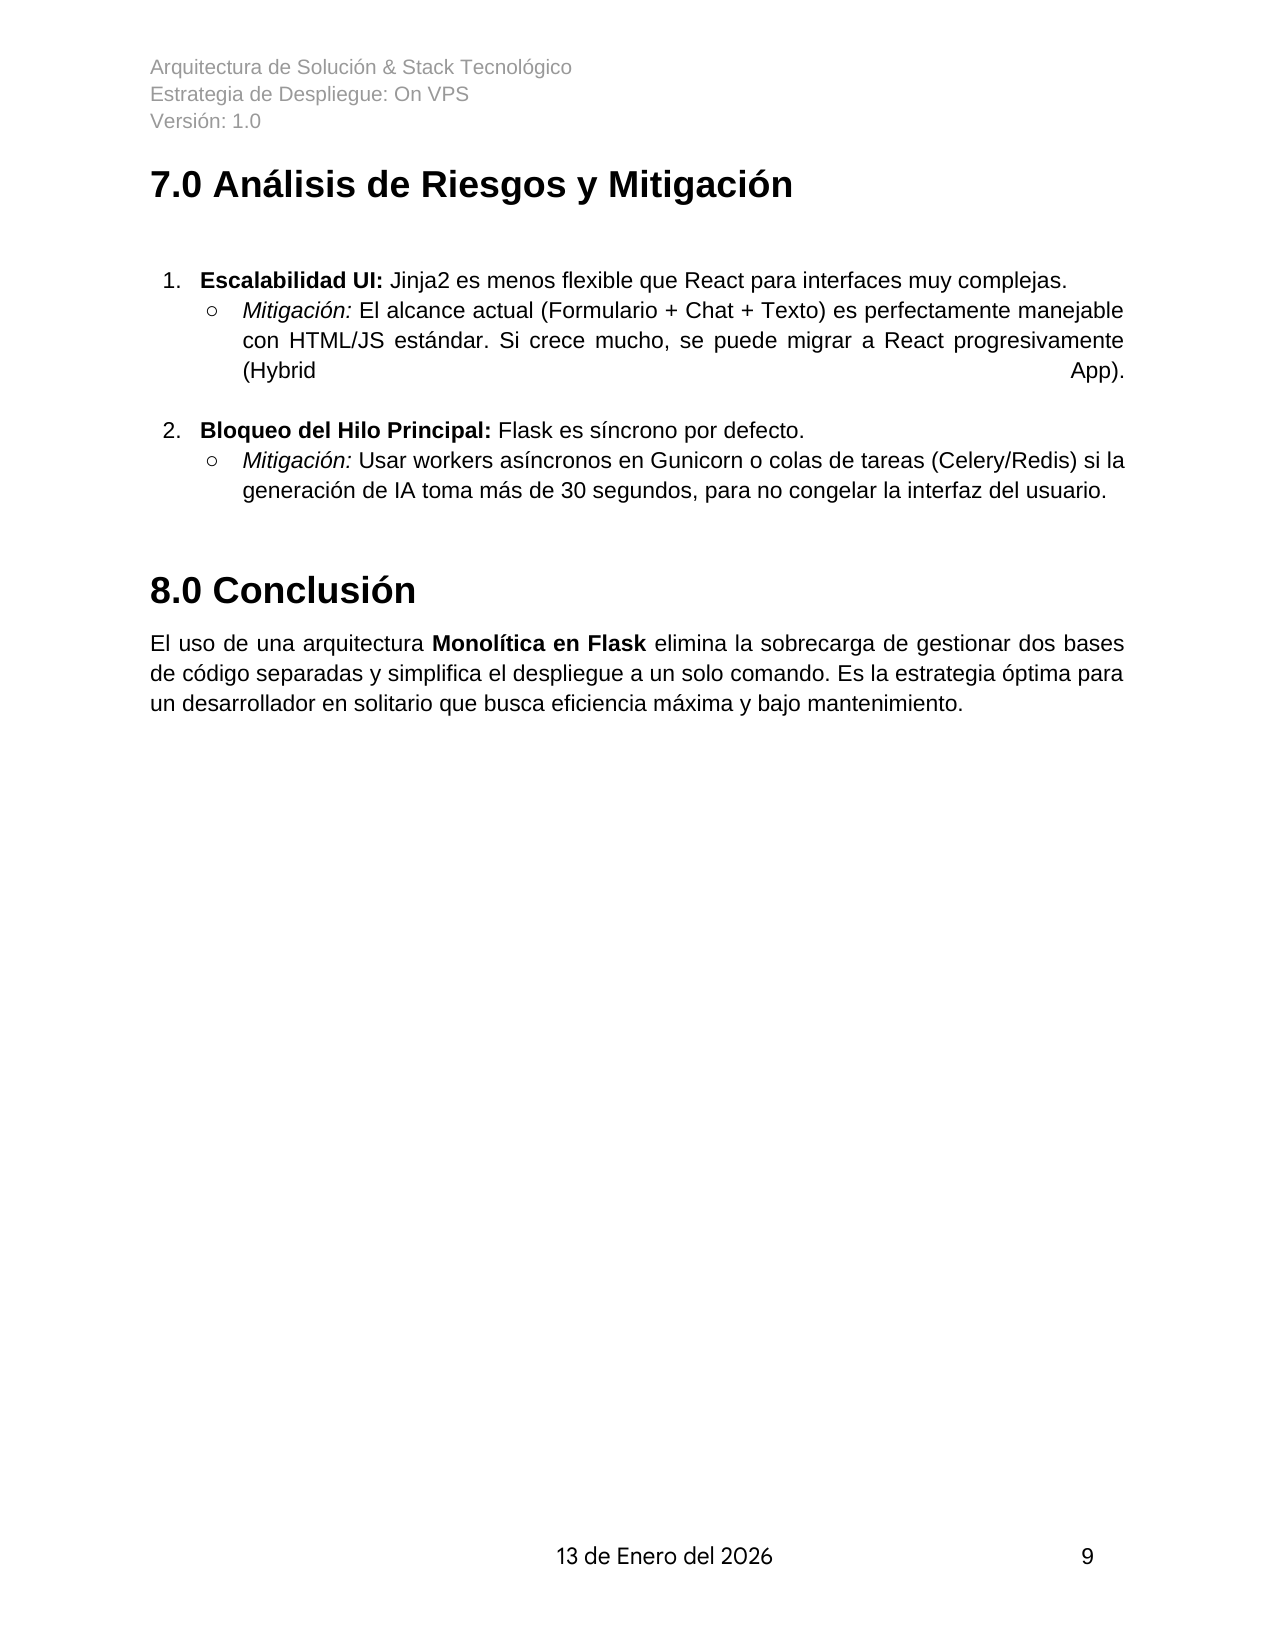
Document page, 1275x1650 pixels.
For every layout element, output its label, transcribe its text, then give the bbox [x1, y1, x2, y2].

list Escalabilidad UI: Jinja2 es menos flexible que React para interfaces muy complejas. [162, 267, 1125, 293]
text El uso de una arquitectura Monolítica en Flask elimina la sobrecarga de gestionar dos bases de código separadas y simplifica el despliegue a un solo comando. Es la estrategia óptima para un desarrollador en solitario que busca eficiencia máxima y bajo mantenimiento. [150, 630, 1125, 716]
subtitle 7.0 Análisis de Riesgos y Mitigación [150, 162, 1125, 206]
list Bloqueo del Hilo Principal: Flask es síncrono por defecto. [162, 417, 1125, 443]
subtitle 8.0 Conclusión [150, 519, 1125, 611]
list Mitigación: El alcance actual (Formulario + Chat + Texto) es perfectamente manejable con HTML/JS estándar. Si crece mucho, se puede migrar a React progresivamente (Hybrid App). [205, 297, 1125, 413]
list Mitigación: Usar workers asíncronos en Gunicorn o colas de tareas (Celery/Redis) si la generación de IA toma más de 30 segundos, para no congelar la interfaz del usuario. [205, 447, 1125, 503]
